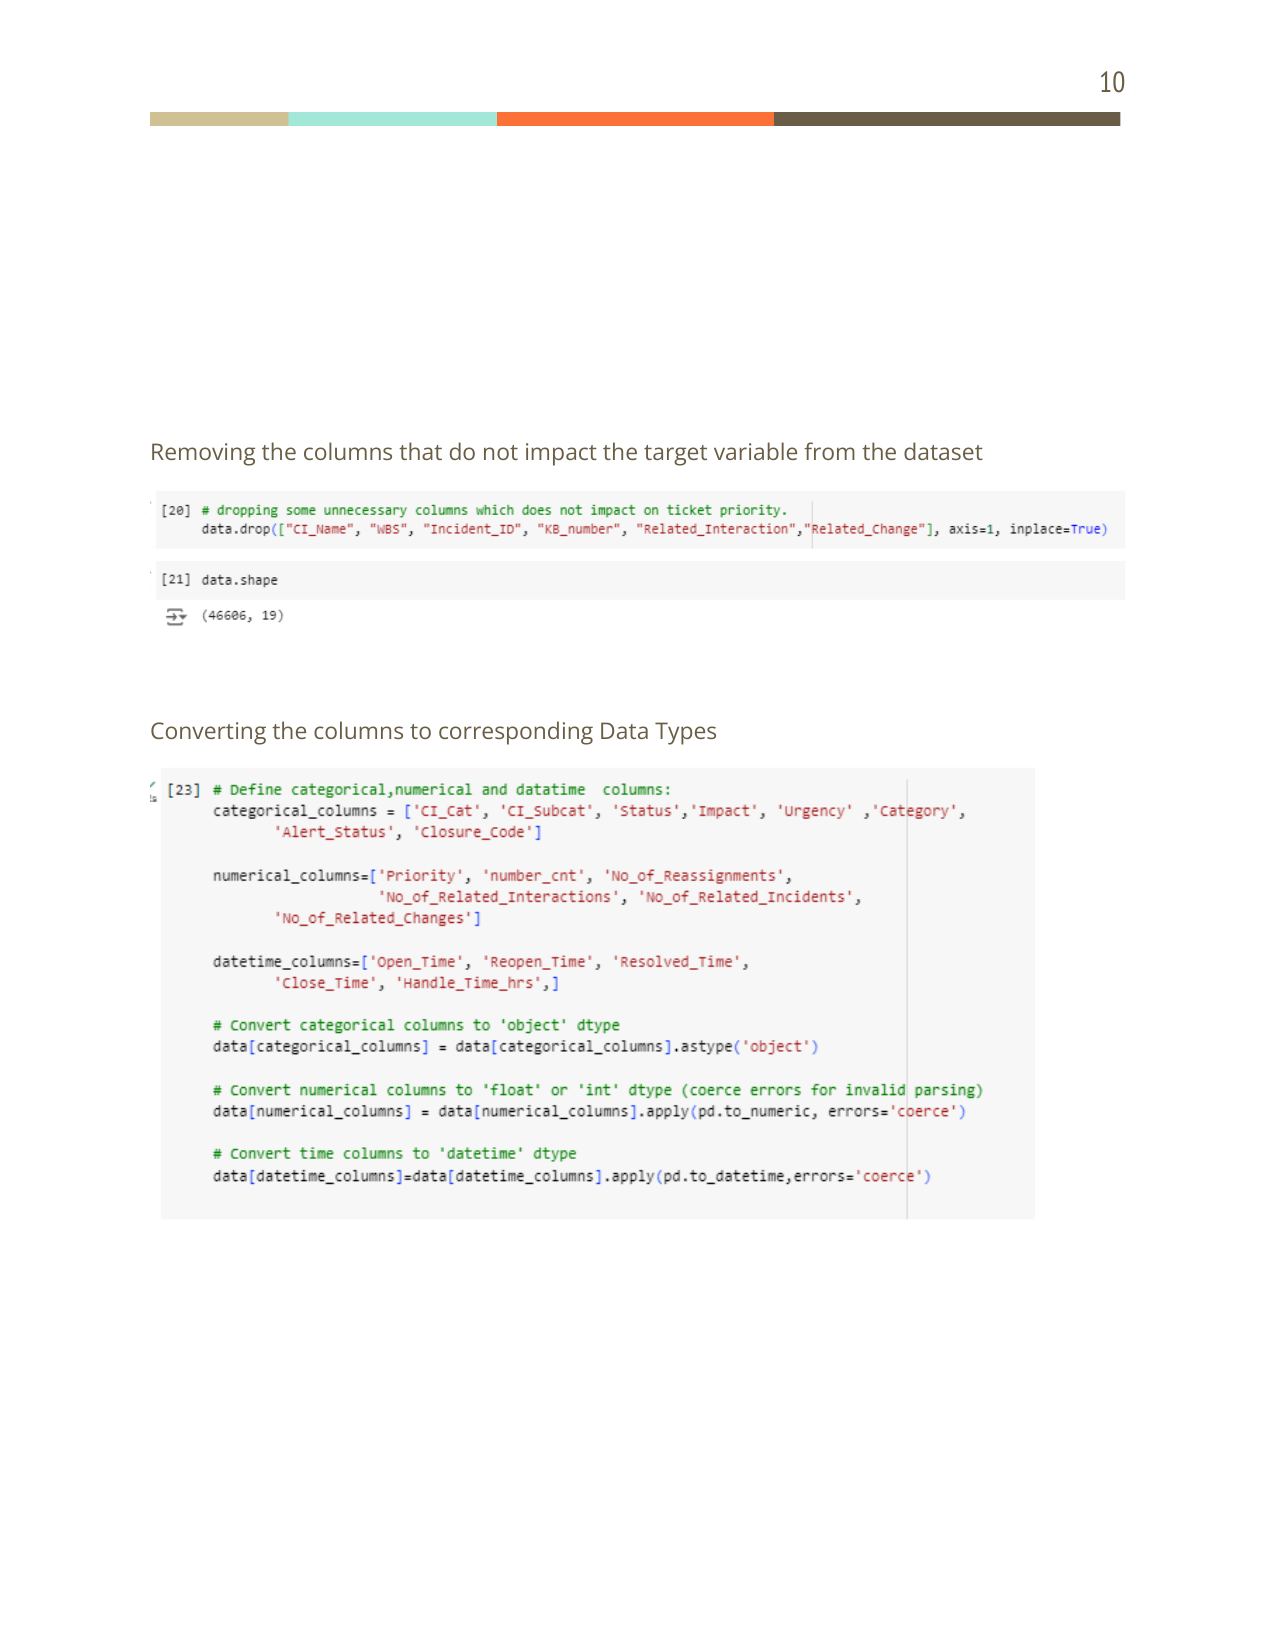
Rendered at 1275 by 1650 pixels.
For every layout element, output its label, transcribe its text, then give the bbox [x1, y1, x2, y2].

picture [150, 112, 1121, 126]
text Removing the columns that do not impact the target variable from the dataset [150, 436, 1125, 467]
picture [150, 764, 1036, 1221]
text Converting the columns to corresponding Data Types [150, 715, 1125, 746]
picture [150, 485, 1125, 646]
